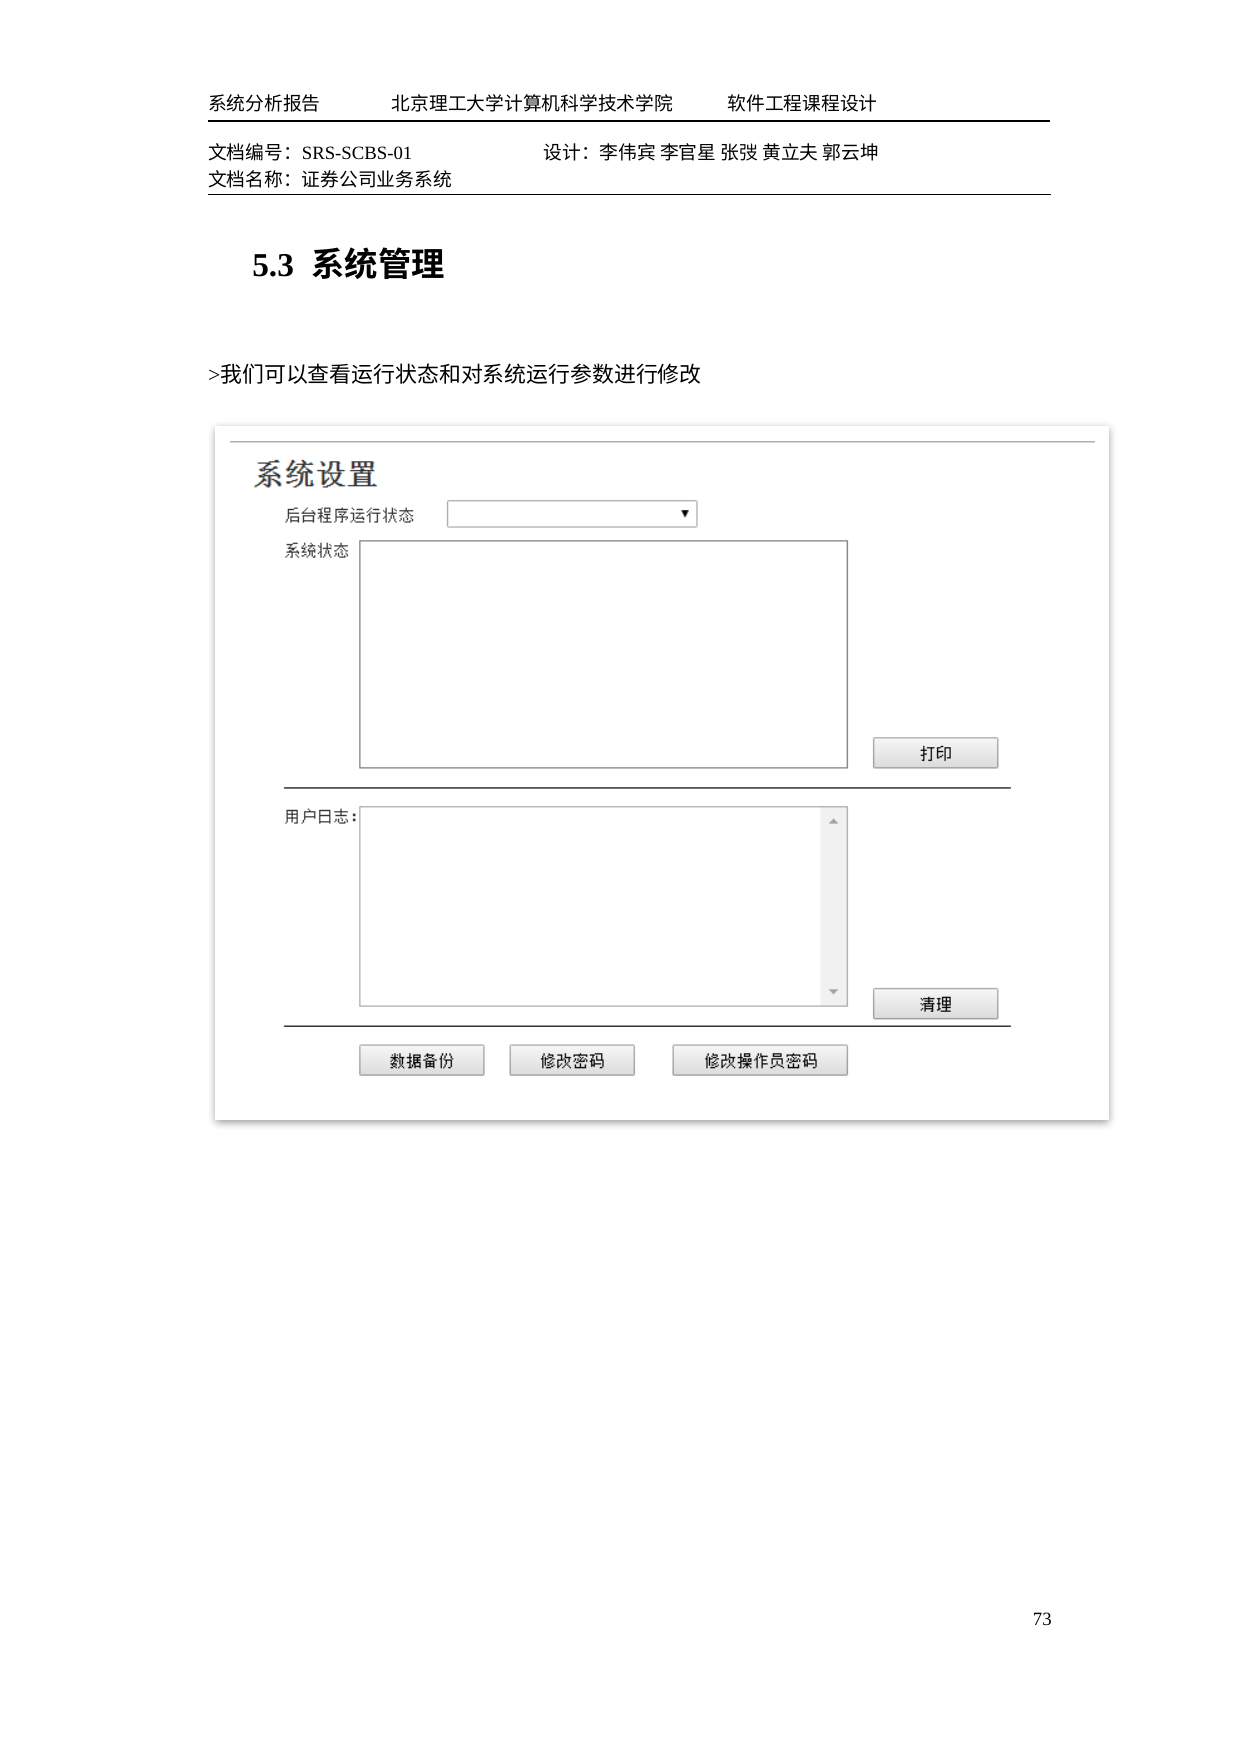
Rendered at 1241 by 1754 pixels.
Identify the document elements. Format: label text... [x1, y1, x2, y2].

text >我们可以查看运行状态和对系统运行参数进行修改 [208, 357, 1051, 389]
picture [230, 441, 1095, 1106]
subtitle 系统管理 [252, 230, 1051, 295]
